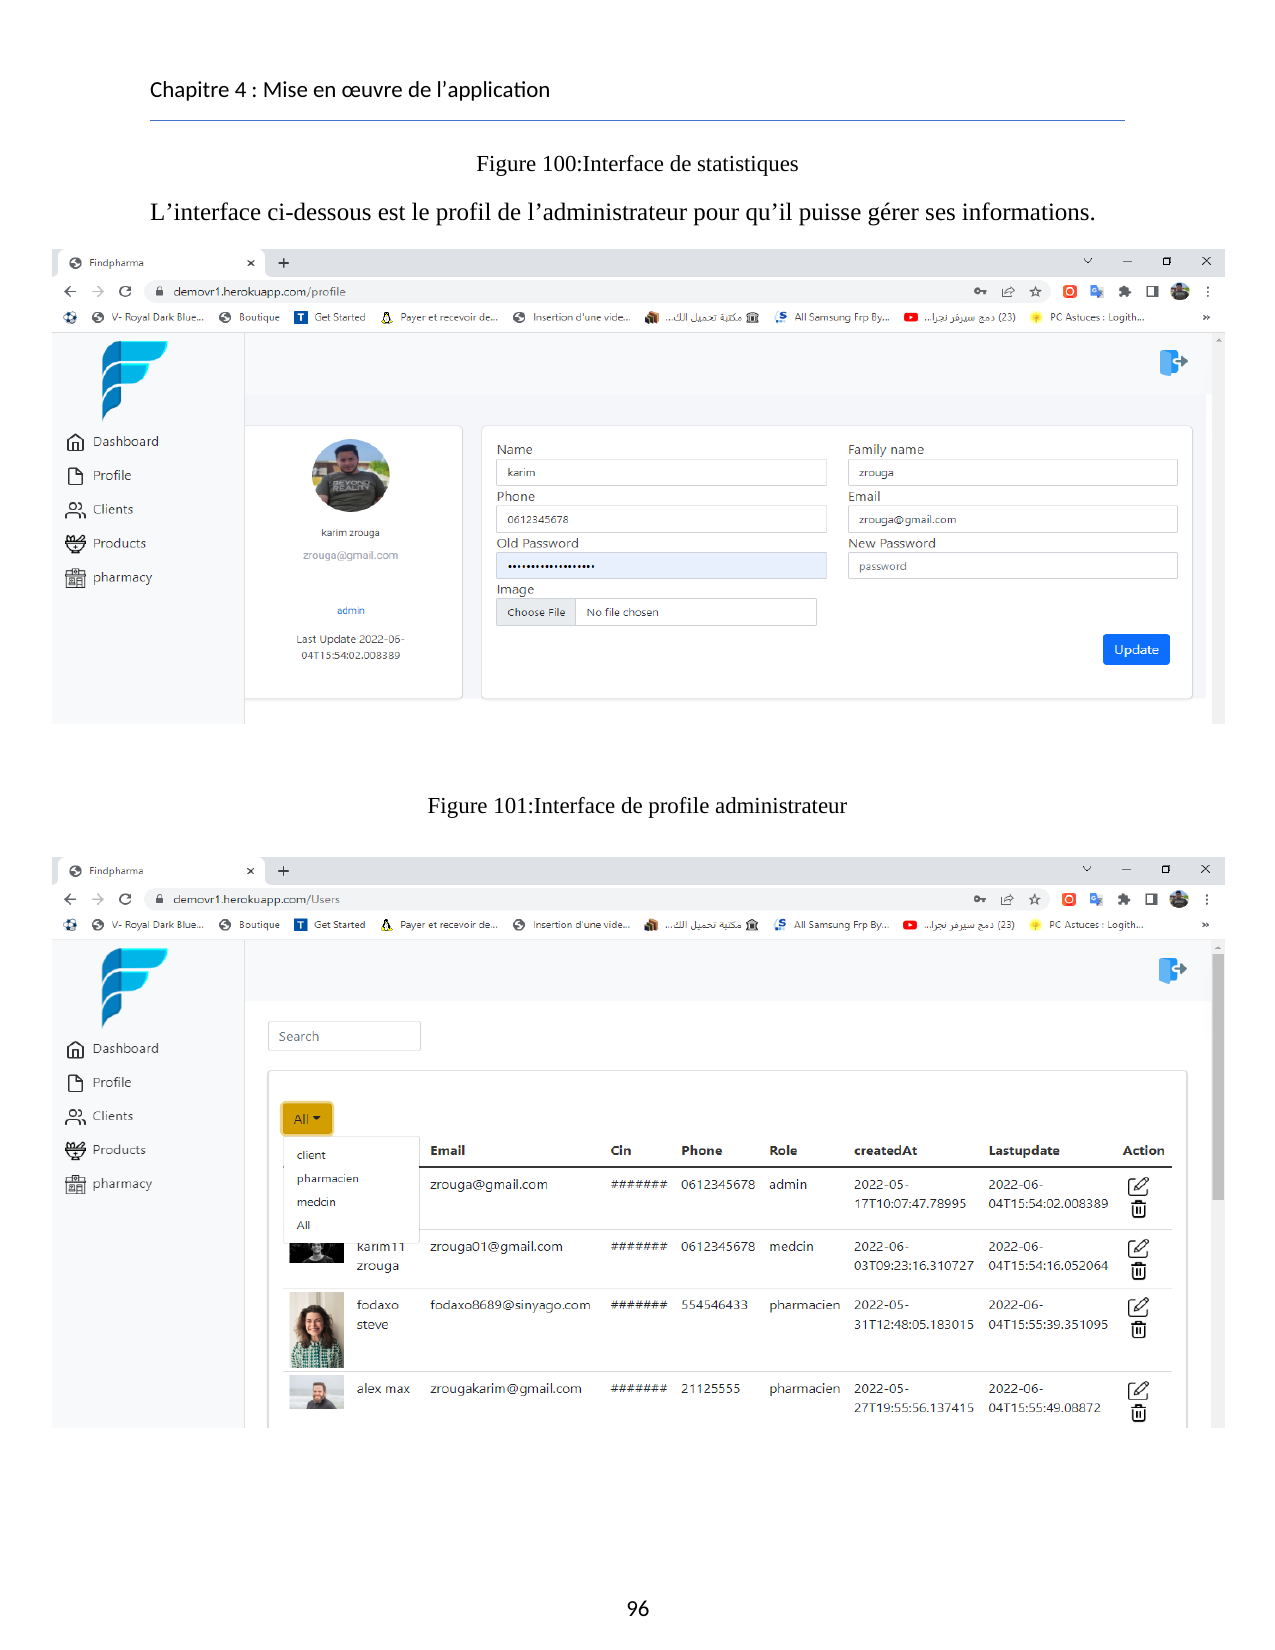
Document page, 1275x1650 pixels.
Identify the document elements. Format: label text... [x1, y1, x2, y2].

text L’interface ci-dessous est le profil de l’administrateur pour qu’il puisse gérer ses informations. [150, 197, 1125, 226]
picture [51, 857, 1225, 1428]
picture [51, 249, 1225, 724]
text Figure 101:Interface de profile administrateur [150, 792, 1125, 818]
text Figure 100:Interface de statistiques [150, 150, 1125, 176]
